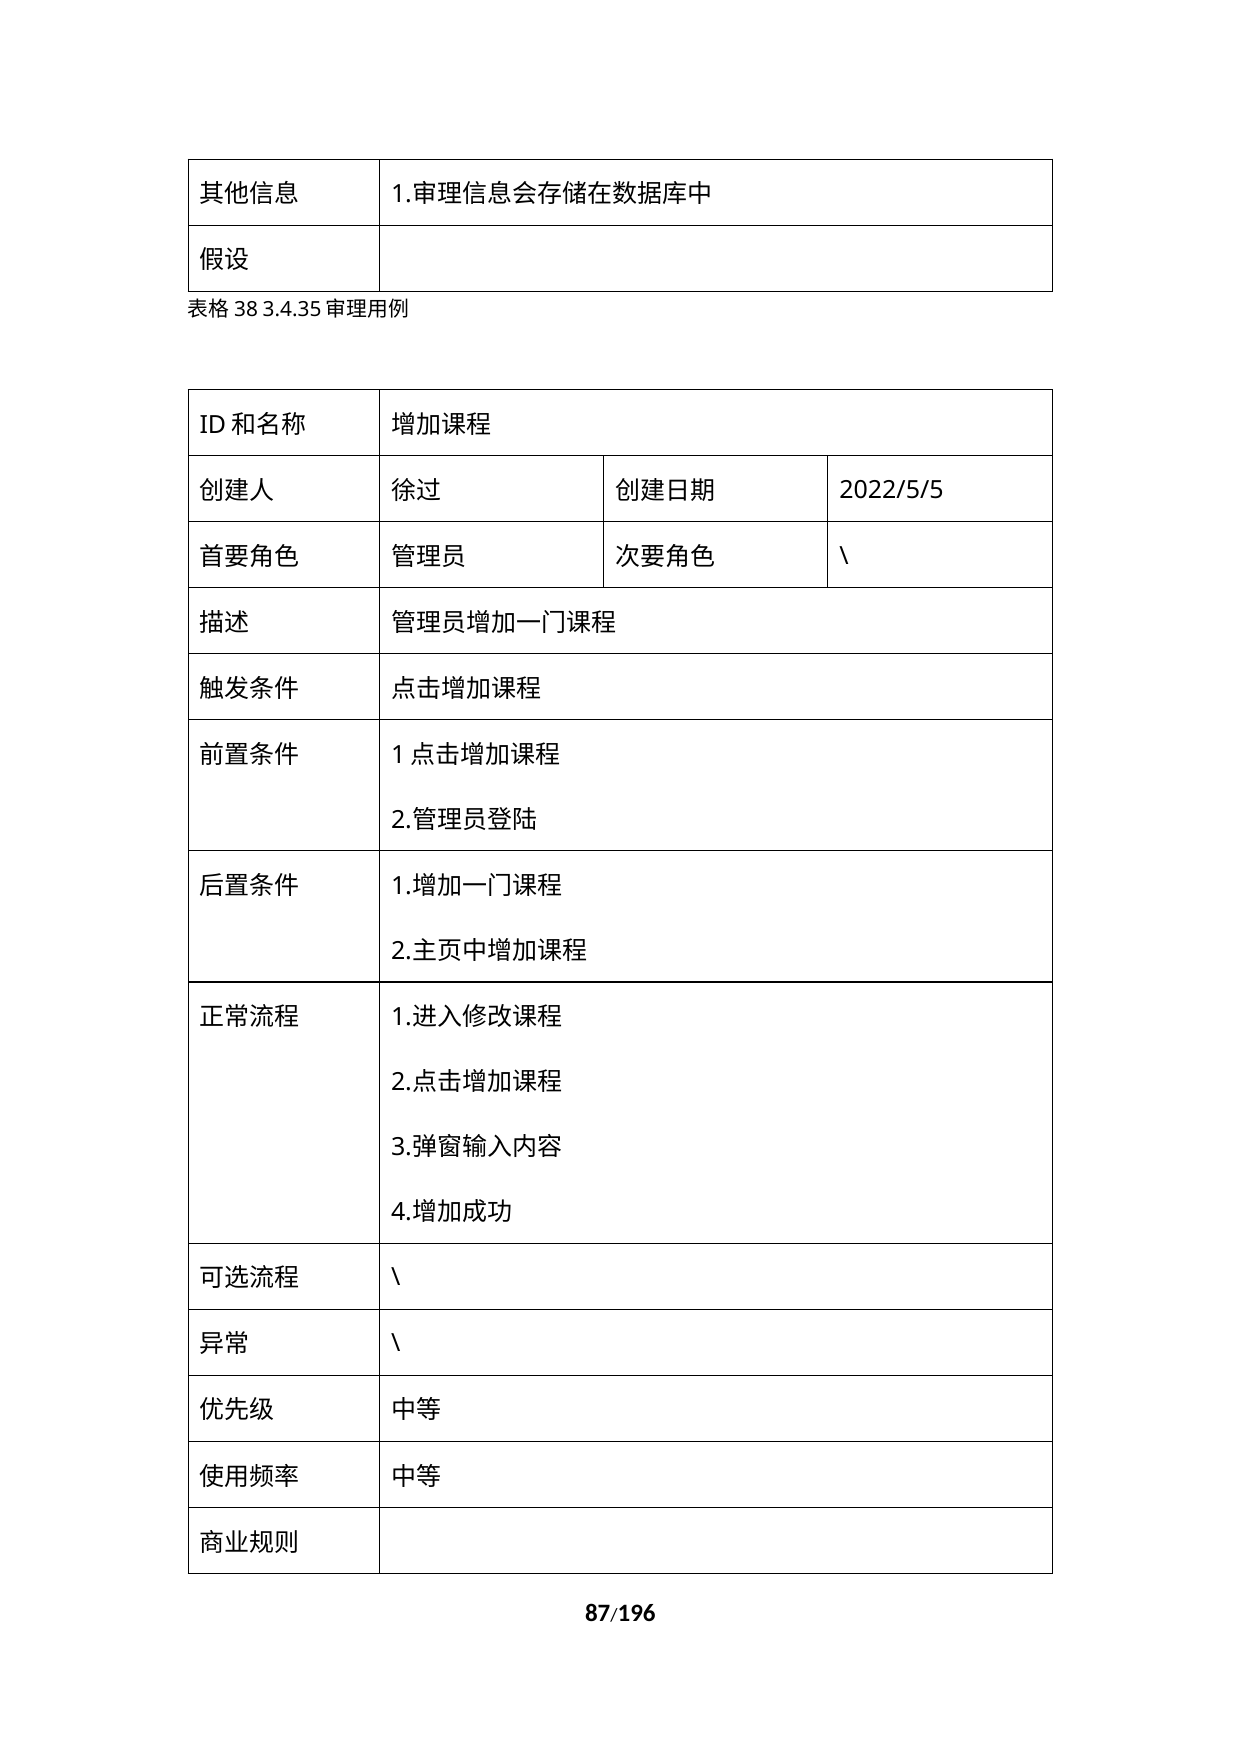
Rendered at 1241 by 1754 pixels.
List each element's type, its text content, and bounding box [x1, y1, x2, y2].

table_header 增加课程 [380, 390, 1052, 455]
table_cell 首要角色 [189, 522, 379, 587]
table_cell 中等 [380, 1442, 1052, 1507]
table_cell \ [828, 522, 1052, 587]
table_cell 中等 [380, 1376, 1052, 1441]
table_cell 商业规则 [189, 1508, 379, 1573]
table_cell 描述 [189, 588, 379, 653]
table_cell 异常 [189, 1310, 379, 1374]
table_cell 其他信息 [189, 160, 379, 224]
table_cell 点击增加课程 [380, 654, 1052, 719]
table_cell 次要角色 [604, 522, 827, 587]
table_cell 管理员 [380, 522, 603, 587]
table_cell 正常流程 [189, 983, 379, 1242]
table_cell 优先级 [189, 1376, 379, 1441]
table_cell [380, 1508, 1052, 1573]
text 表格 38 3.4.35审理用例 [187, 292, 1053, 324]
table_cell 管理员增加一门课程 [380, 588, 1052, 653]
table_cell 假设 [189, 226, 379, 291]
table_cell \ [380, 1244, 1052, 1308]
table_cell 1.进入修改课程 2.点击增加课程 3.弹窗输入内容 4.增加成功 [380, 983, 1052, 1242]
table_cell 创建日期 [604, 456, 827, 521]
table_header ID和名称 [189, 390, 379, 455]
table_cell 徐过 [380, 456, 603, 521]
table_cell 1.审理信息会存储在数据库中 [380, 160, 1052, 224]
table_cell \ [380, 1310, 1052, 1374]
table_cell 使用频率 [189, 1442, 379, 1507]
table_cell 2022/5/5 [828, 456, 1052, 521]
table_cell 1点击增加课程 2.管理员登陆 [380, 720, 1052, 850]
table_cell 触发条件 [189, 654, 379, 719]
table_cell 1.增加一门课程 2.主页中增加课程 [380, 851, 1052, 981]
table_cell [380, 226, 1052, 291]
table_cell 后置条件 [189, 851, 379, 981]
table_cell 可选流程 [189, 1244, 379, 1308]
table_cell 前置条件 [189, 720, 379, 850]
table_cell 创建人 [189, 456, 379, 521]
